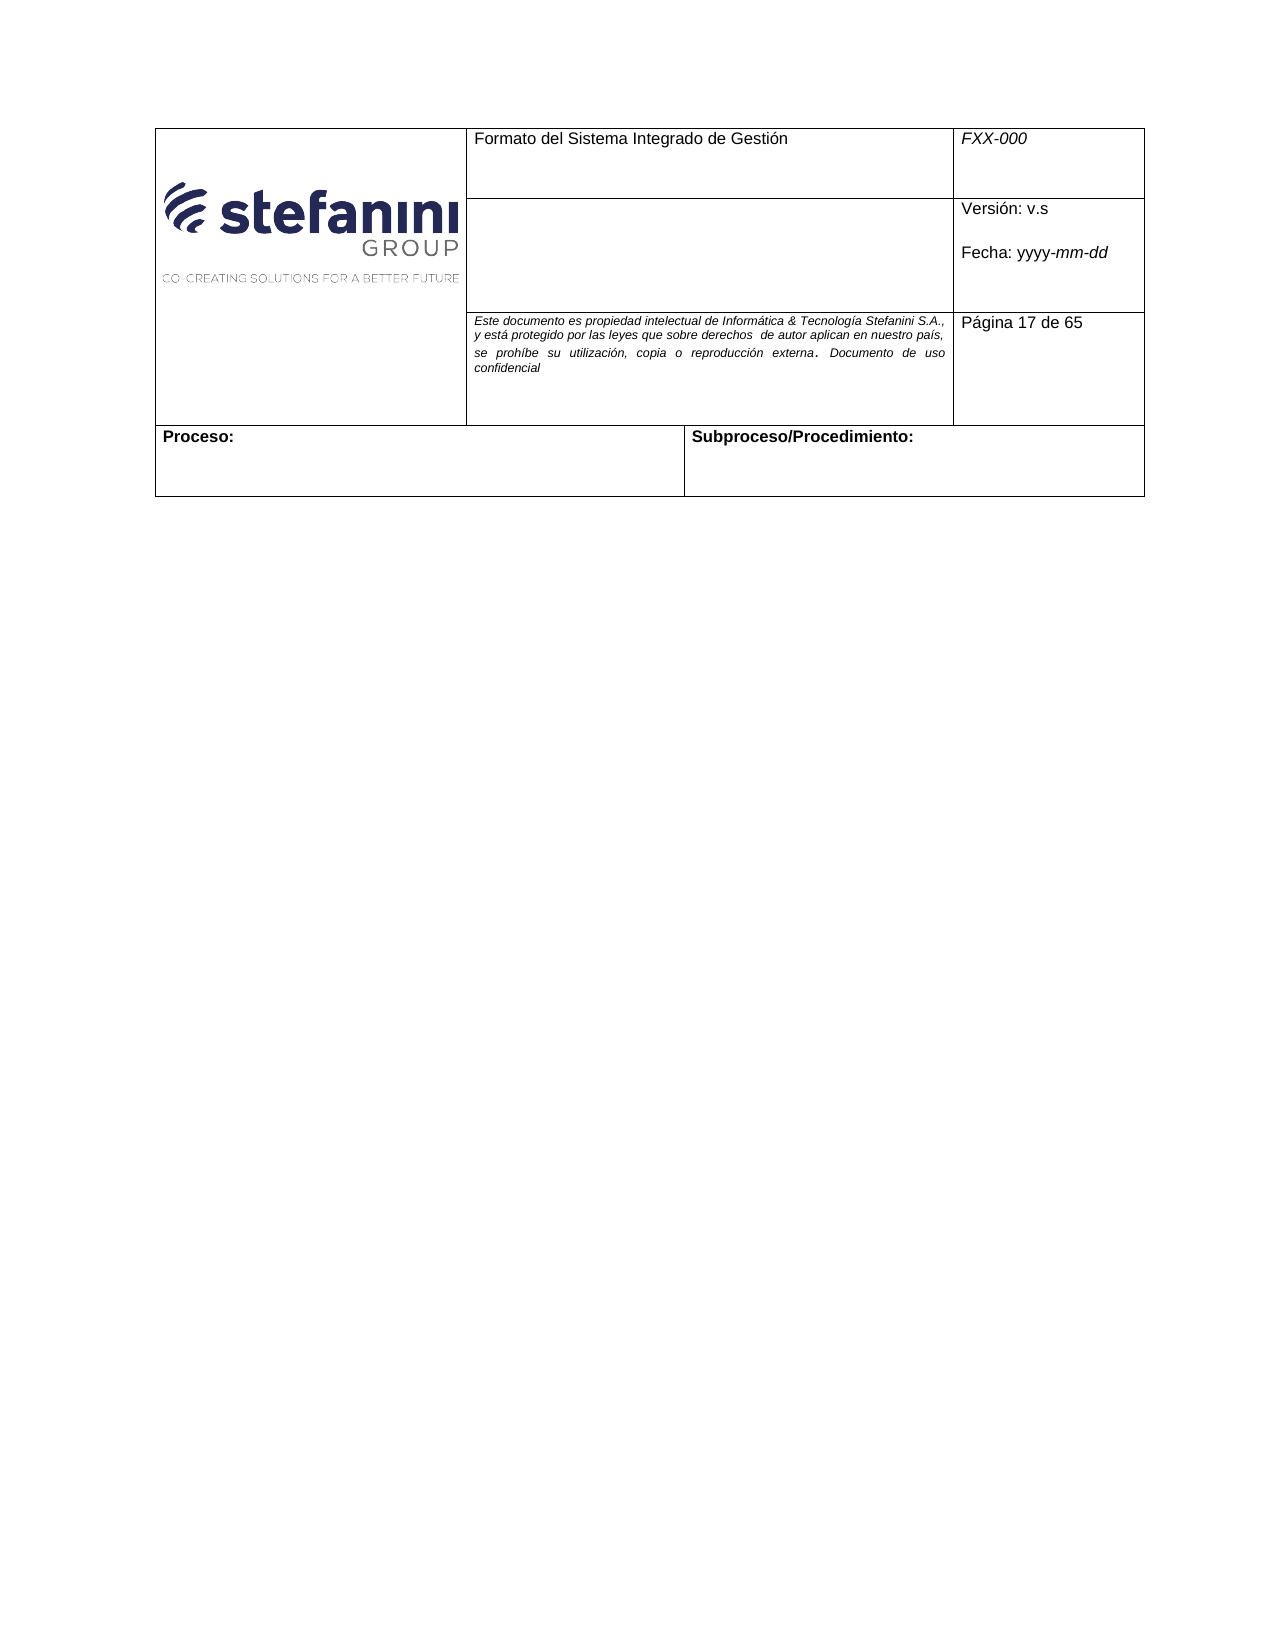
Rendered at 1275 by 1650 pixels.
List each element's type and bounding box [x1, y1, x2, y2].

picture [162, 182, 460, 286]
